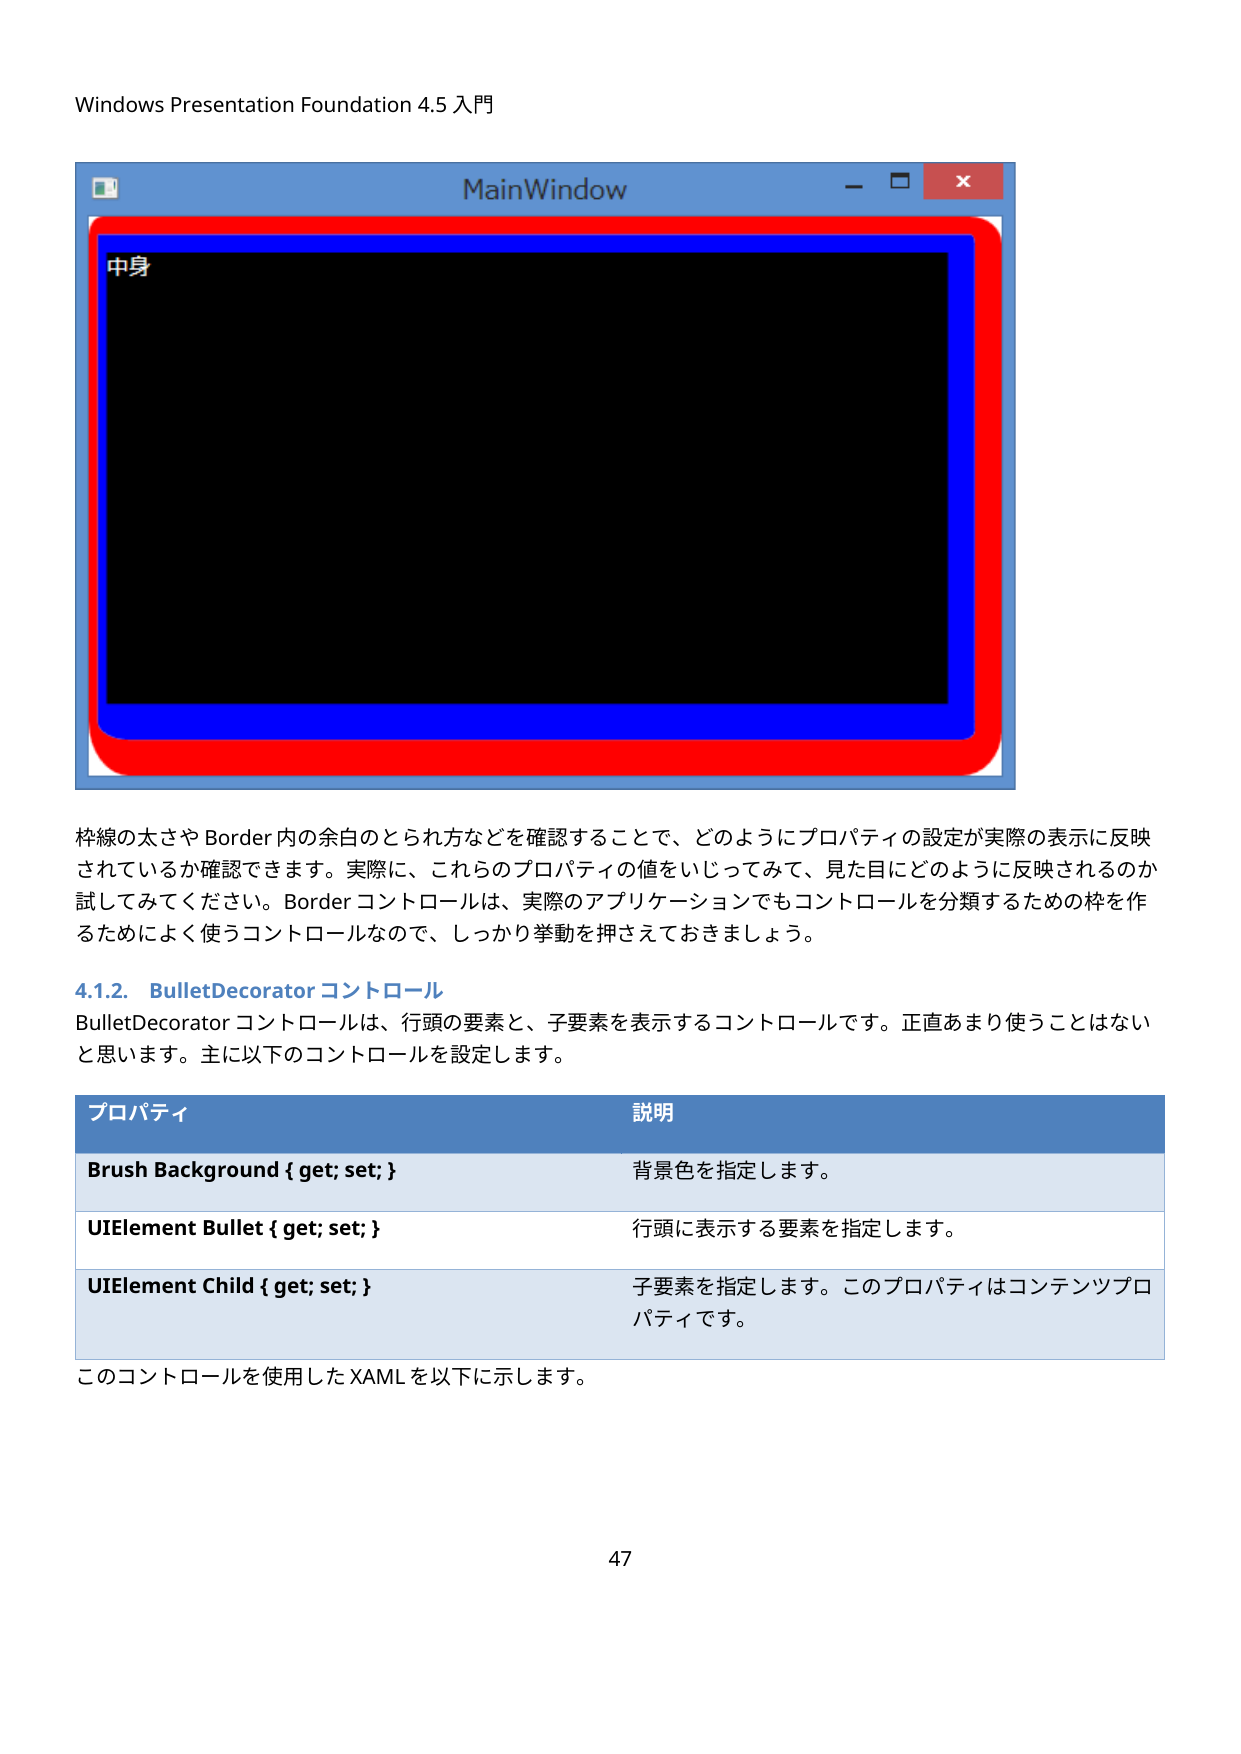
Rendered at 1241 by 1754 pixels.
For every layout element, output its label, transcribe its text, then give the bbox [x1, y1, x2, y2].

table_cell 背景色を指定します。 [621, 1154, 1164, 1211]
picture [75, 162, 1016, 790]
table_cell 行頭に表示する要素を指定します。 [621, 1212, 1164, 1269]
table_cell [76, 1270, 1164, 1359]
text このコントロールを使用したXAMLを以下に示します。 [75, 1360, 1165, 1392]
table_header プロパティ [76, 1096, 621, 1153]
subtitle BulletDecoratorコントロール [75, 974, 1165, 1006]
text BulletDecoratorコントロールは、行頭の要素と、子要素を表示するコントロールです。正直あまり使うことはないと思います。主に以下のコントロールを設定します。 [75, 1006, 1165, 1070]
text 枠線の太さやBorder内の余白のとられ方などを確認することで、どのようにプロパティの設定が実際の表示に反映されているか確認できます。実際に、これらのプロパティの値をいじってみて、見た目にどのように反映されるのか試してみてください。Borderコントロールは、実際のアプリケーションでもコントロールを分類するための枠を作るためによく使うコントロールなので、しっかり挙動を押さえておきましょう。 [75, 821, 1165, 949]
table_cell UIElement Bullet { get; set; } [76, 1212, 621, 1269]
table_header 説明 [622, 1096, 1164, 1153]
table_cell Brush Background { get; set; } [76, 1154, 621, 1211]
